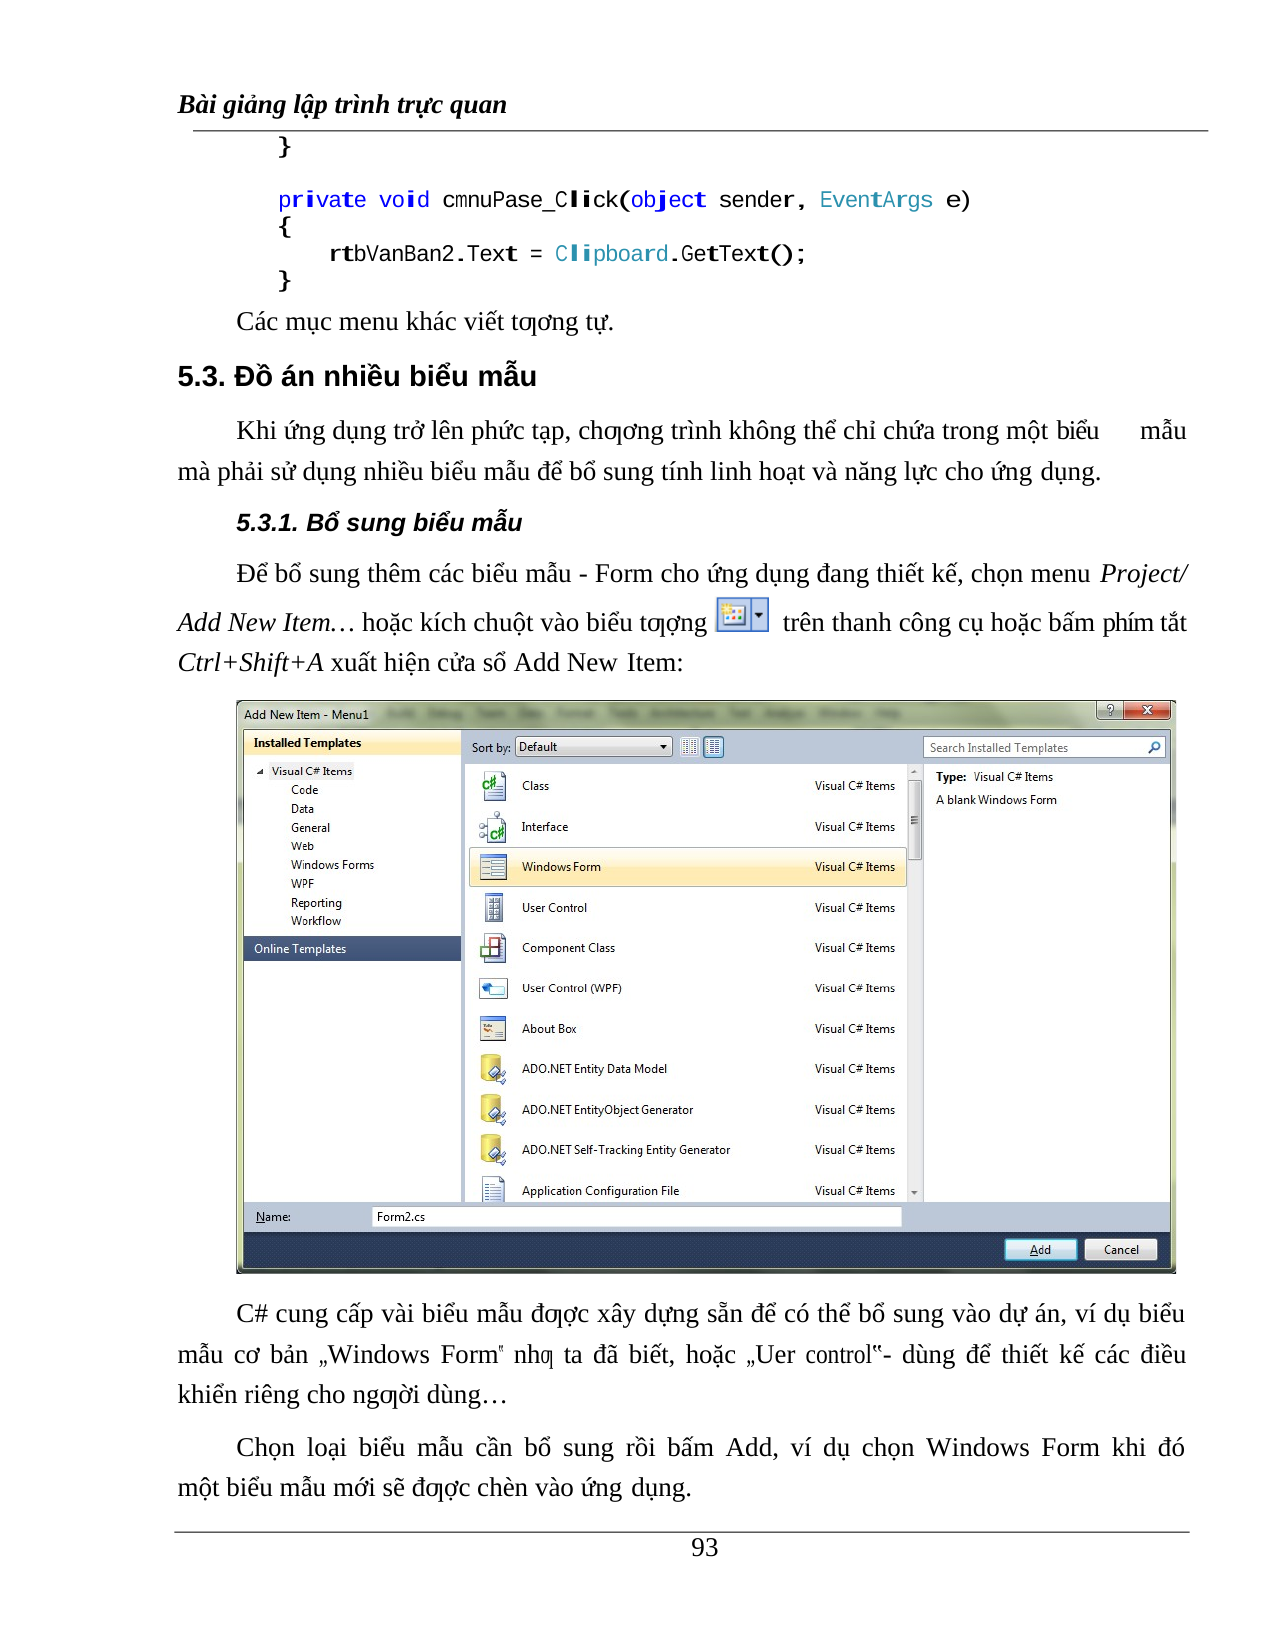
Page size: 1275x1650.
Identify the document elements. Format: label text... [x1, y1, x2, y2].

text } [278, 266, 1239, 293]
text private void cmnuPase_Click(object sender, EventArgs e) [278, 186, 1239, 212]
picture [236, 700, 1177, 1274]
text Các mục menu khác viết tƣơng tự. [236, 305, 1239, 336]
picture [714, 596, 769, 632]
text { [278, 212, 1239, 239]
text Chọn loại biểu mẫu cần bổ sung rồi bấm Add, ví dụ chọn Windows Form khi đó một biểu mẫu mới sẽ đƣợc chèn vào ứng dụng. [177, 1431, 1187, 1503]
text rtbVanBan2.Text = Clipboard.GetText(); [328, 239, 1239, 266]
text Để bổ sung thêm các biểu mẫu - Form cho ứng dụng đang thiết kế, chọn menu Project/ Add New Item… hoặc kích chuột vào biểu tƣợng trên thanh công cụ hoặc bấm phím tắt Ctrl+Shift+A xuất hiện cửa sổ Add New Item: [177, 558, 1187, 677]
subtitle Đồ án nhiều biểu mẫu [177, 359, 1239, 392]
text Khi ứng dụng trở lên phức tạp, chƣơng trình không thể chỉ chứa trong một biểu mẫu mà phải sử dụng nhiều biểu mẫu để bổ sung tính linh hoạt và năng lực cho ứng dụng. [177, 414, 1187, 486]
text } [278, 132, 1239, 158]
list Bổ sung biểu mẫu [236, 508, 1239, 537]
